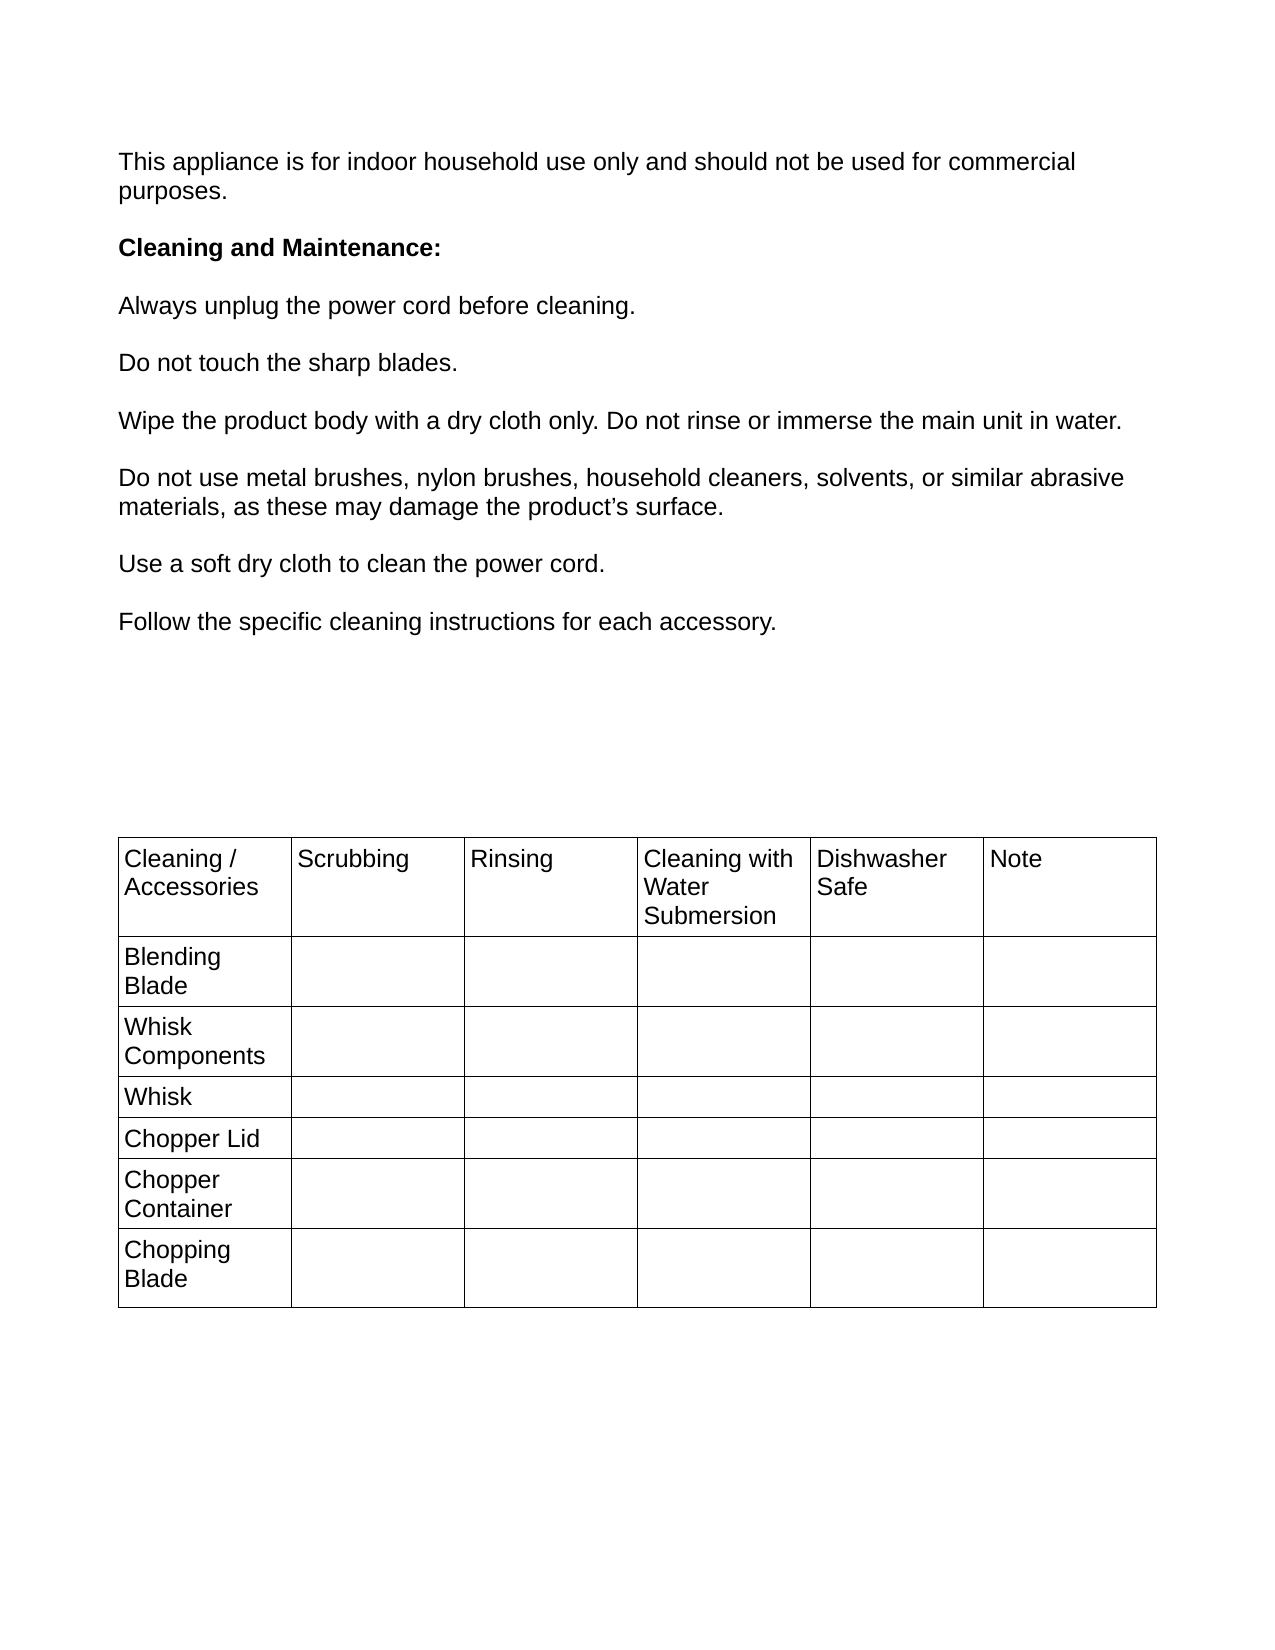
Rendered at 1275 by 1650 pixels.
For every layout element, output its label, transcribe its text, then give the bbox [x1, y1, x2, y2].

text This appliance is for indoor household use only and should not be used for commercial purposes. [118, 147, 1157, 204]
table_cell Chopping Blade [119, 1229, 291, 1307]
table_cell [465, 1077, 637, 1117]
table_cell [984, 1118, 1156, 1158]
table_cell Chopper Lid [119, 1118, 291, 1158]
table_cell [292, 1159, 464, 1228]
table_cell [465, 937, 637, 1006]
table_cell [984, 1077, 1156, 1117]
table_cell [811, 1159, 983, 1228]
table_cell [984, 937, 1156, 1006]
table_cell [984, 1229, 1156, 1307]
table_cell [638, 1229, 810, 1307]
table_cell [638, 1159, 810, 1228]
table_cell [984, 1007, 1156, 1076]
table_cell [292, 1229, 464, 1307]
table_cell [292, 1007, 464, 1076]
table_cell [292, 937, 464, 1006]
table_cell [638, 1118, 810, 1158]
table_header Scrubbing [292, 838, 464, 936]
text Follow the specific cleaning instructions for each accessory. [118, 607, 1157, 636]
text Wipe the product body with a dry cloth only. Do not rinse or immerse the main unit in water. [118, 406, 1157, 434]
table_cell [292, 1118, 464, 1158]
table_cell [465, 1159, 637, 1228]
table_cell [811, 1007, 983, 1076]
table_header Rinsing [465, 838, 637, 936]
table_cell [292, 1077, 464, 1117]
table_cell [638, 937, 810, 1006]
table_cell Whisk [119, 1077, 291, 1117]
table_header Dishwasher Safe [811, 838, 983, 936]
table_header Cleaning / Accessories [119, 838, 291, 936]
text Cleaning and Maintenance: [118, 233, 1157, 291]
text Do not touch the sharp blades. [118, 348, 1157, 377]
table_cell [465, 1007, 637, 1076]
table_cell [984, 1159, 1156, 1228]
text Use a soft dry cloth to clean the power cord. [118, 549, 1157, 578]
table_cell [465, 1118, 637, 1158]
table_cell Chopper Container [119, 1159, 291, 1228]
table_header Note [984, 838, 1156, 936]
table_cell [638, 1077, 810, 1117]
text Always unplug the power cord before cleaning. [118, 291, 1157, 319]
table_cell Blending Blade [119, 937, 291, 1006]
table_cell [811, 1229, 983, 1307]
text Do not use metal brushes, nylon brushes, household cleaners, solvents, or similar abrasive materials, as these may damage the product’s surface. [118, 463, 1157, 521]
table_cell [811, 1118, 983, 1158]
table_cell [811, 1077, 983, 1117]
table_cell Whisk Components [119, 1007, 291, 1076]
table_cell [638, 1007, 810, 1076]
table_header Cleaning with Water Submersion [638, 838, 810, 936]
table_cell [465, 1229, 637, 1307]
table_cell [811, 937, 983, 1006]
